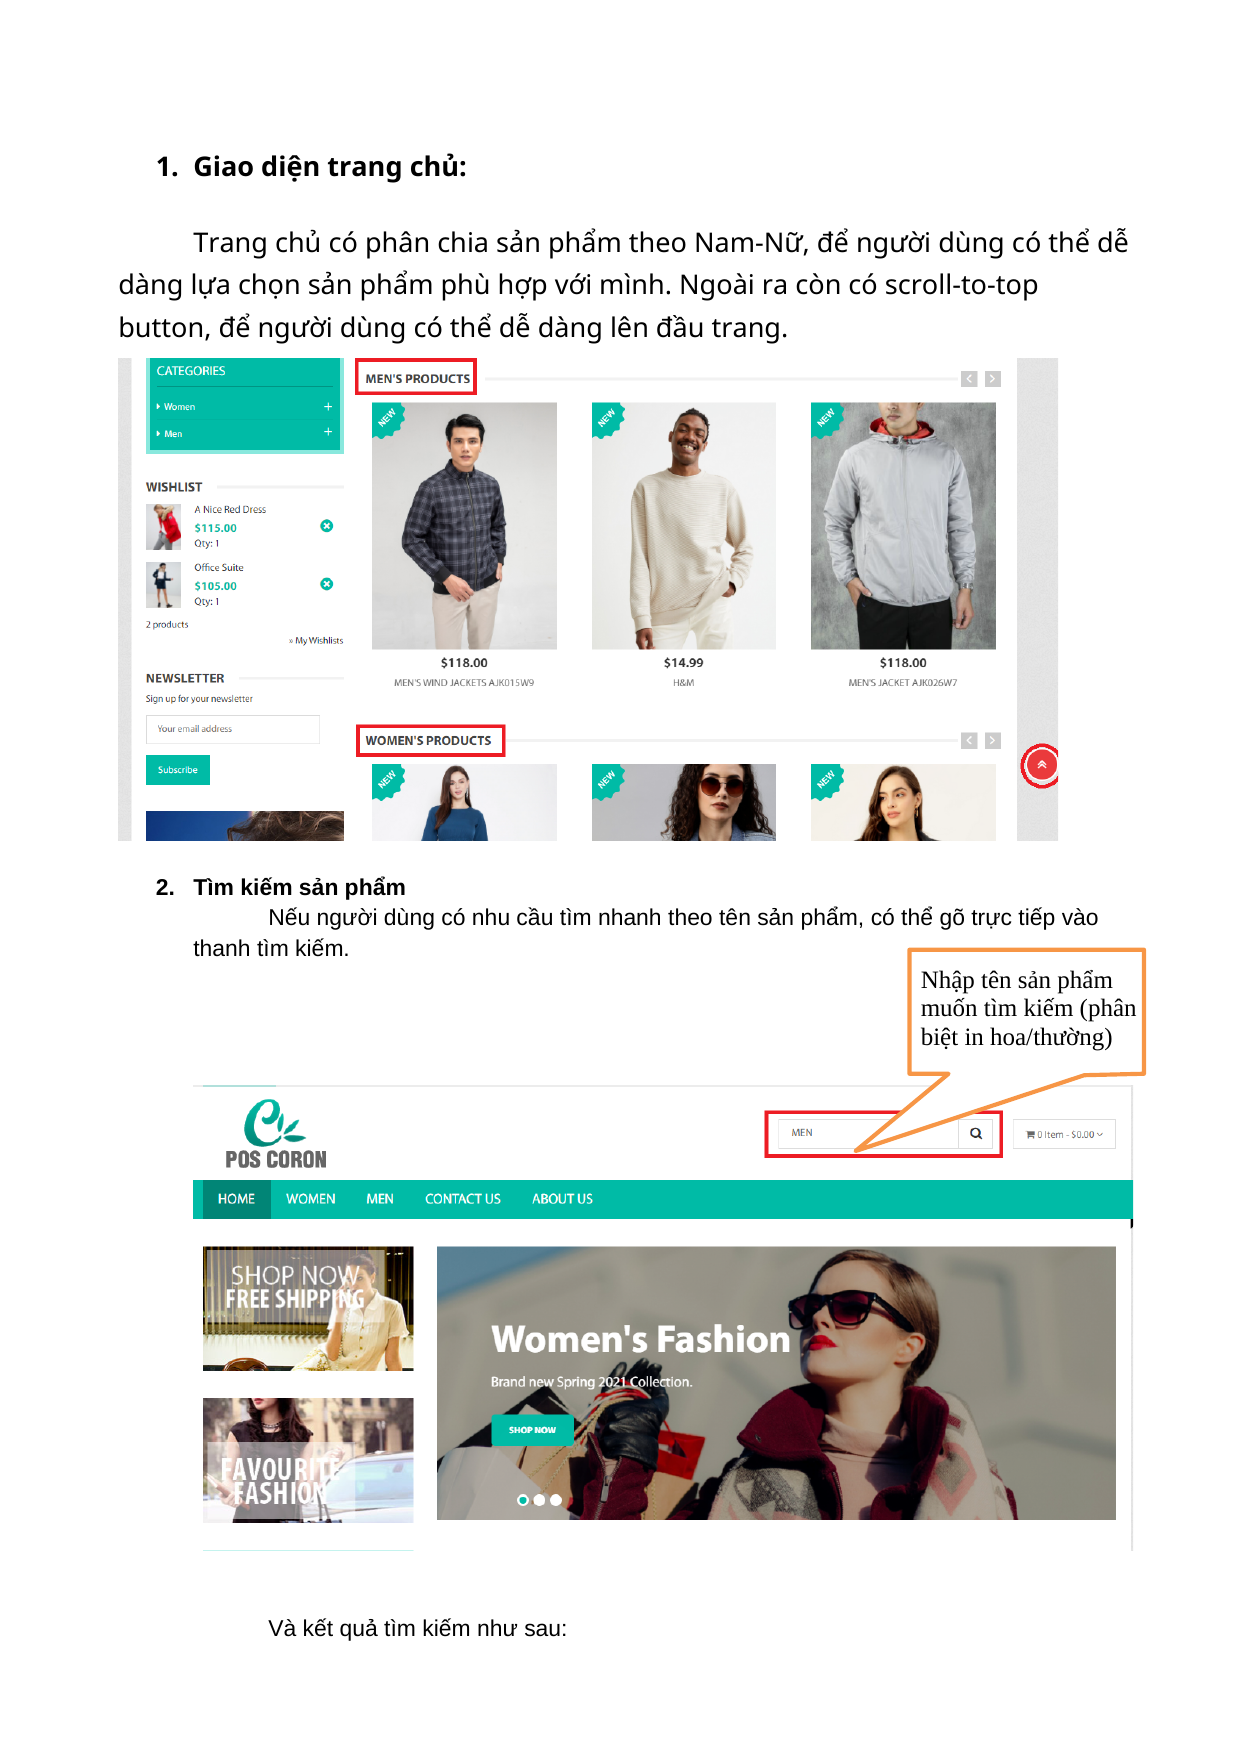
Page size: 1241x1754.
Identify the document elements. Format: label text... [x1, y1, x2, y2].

subtitle Trang chủ có phân chia sản phẩm theo Nam-Nữ, để người dùng có thể dễ dàng lựa chọn sản phẩm phù hợp với mình. Ngoài ra còn có scroll-to-top button, để người dùng có thể dễ dàng lên đầu trang. [118, 223, 1137, 345]
picture [193, 1085, 1134, 1551]
text Và kết quả tìm kiếm như sau: [193, 1614, 1137, 1641]
picture [118, 358, 1059, 841]
list Tìm kiếm sản phẩm [156, 874, 1137, 901]
text Nếu người dùng có nhu cầu tìm nhanh theo tên sản phẩm, có thể gõ trực tiếp vào thanh tìm kiếm. [193, 904, 1137, 961]
subtitle Giao diện trang chủ: [156, 148, 1137, 184]
